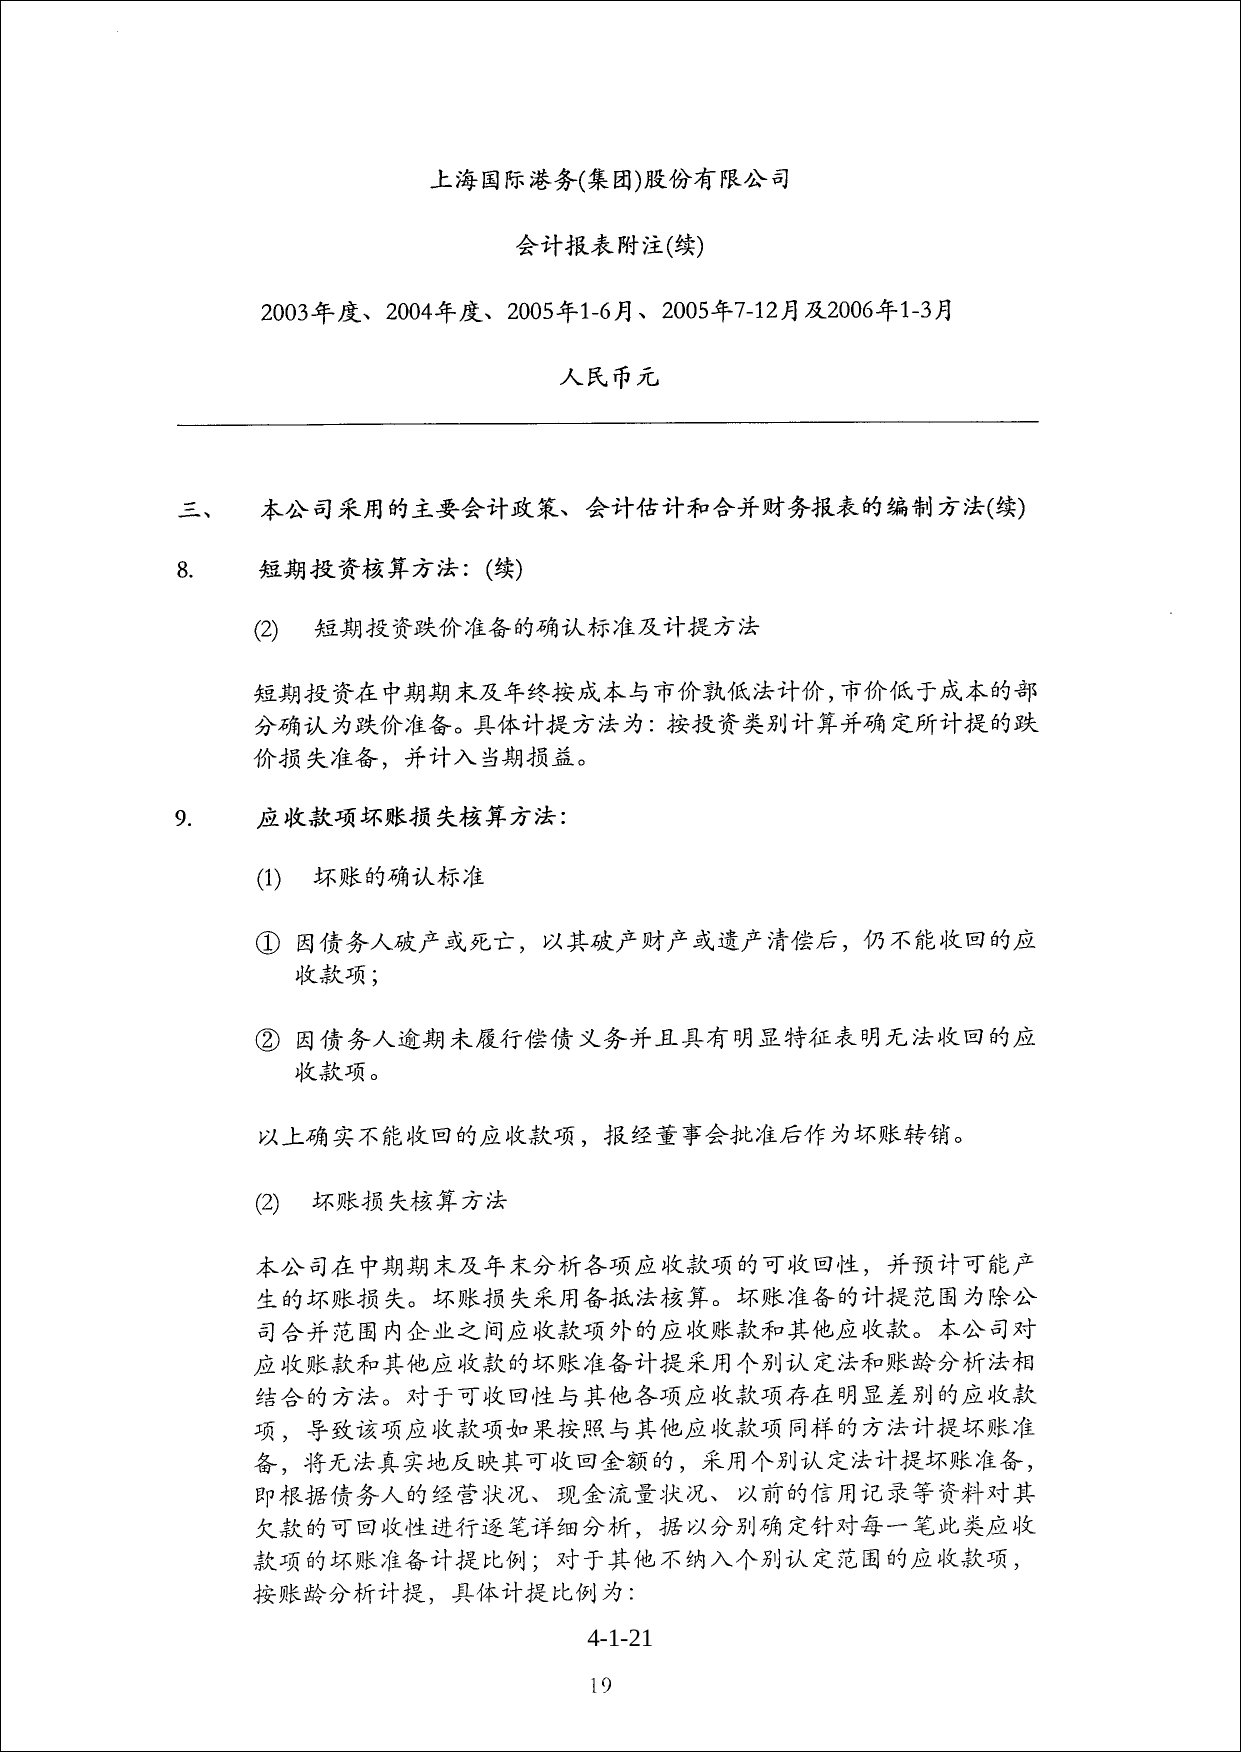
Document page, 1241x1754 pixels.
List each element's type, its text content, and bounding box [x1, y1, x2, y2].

picture [1, 1, 1240, 1751]
text 4-1-21 [585, 1623, 655, 1652]
